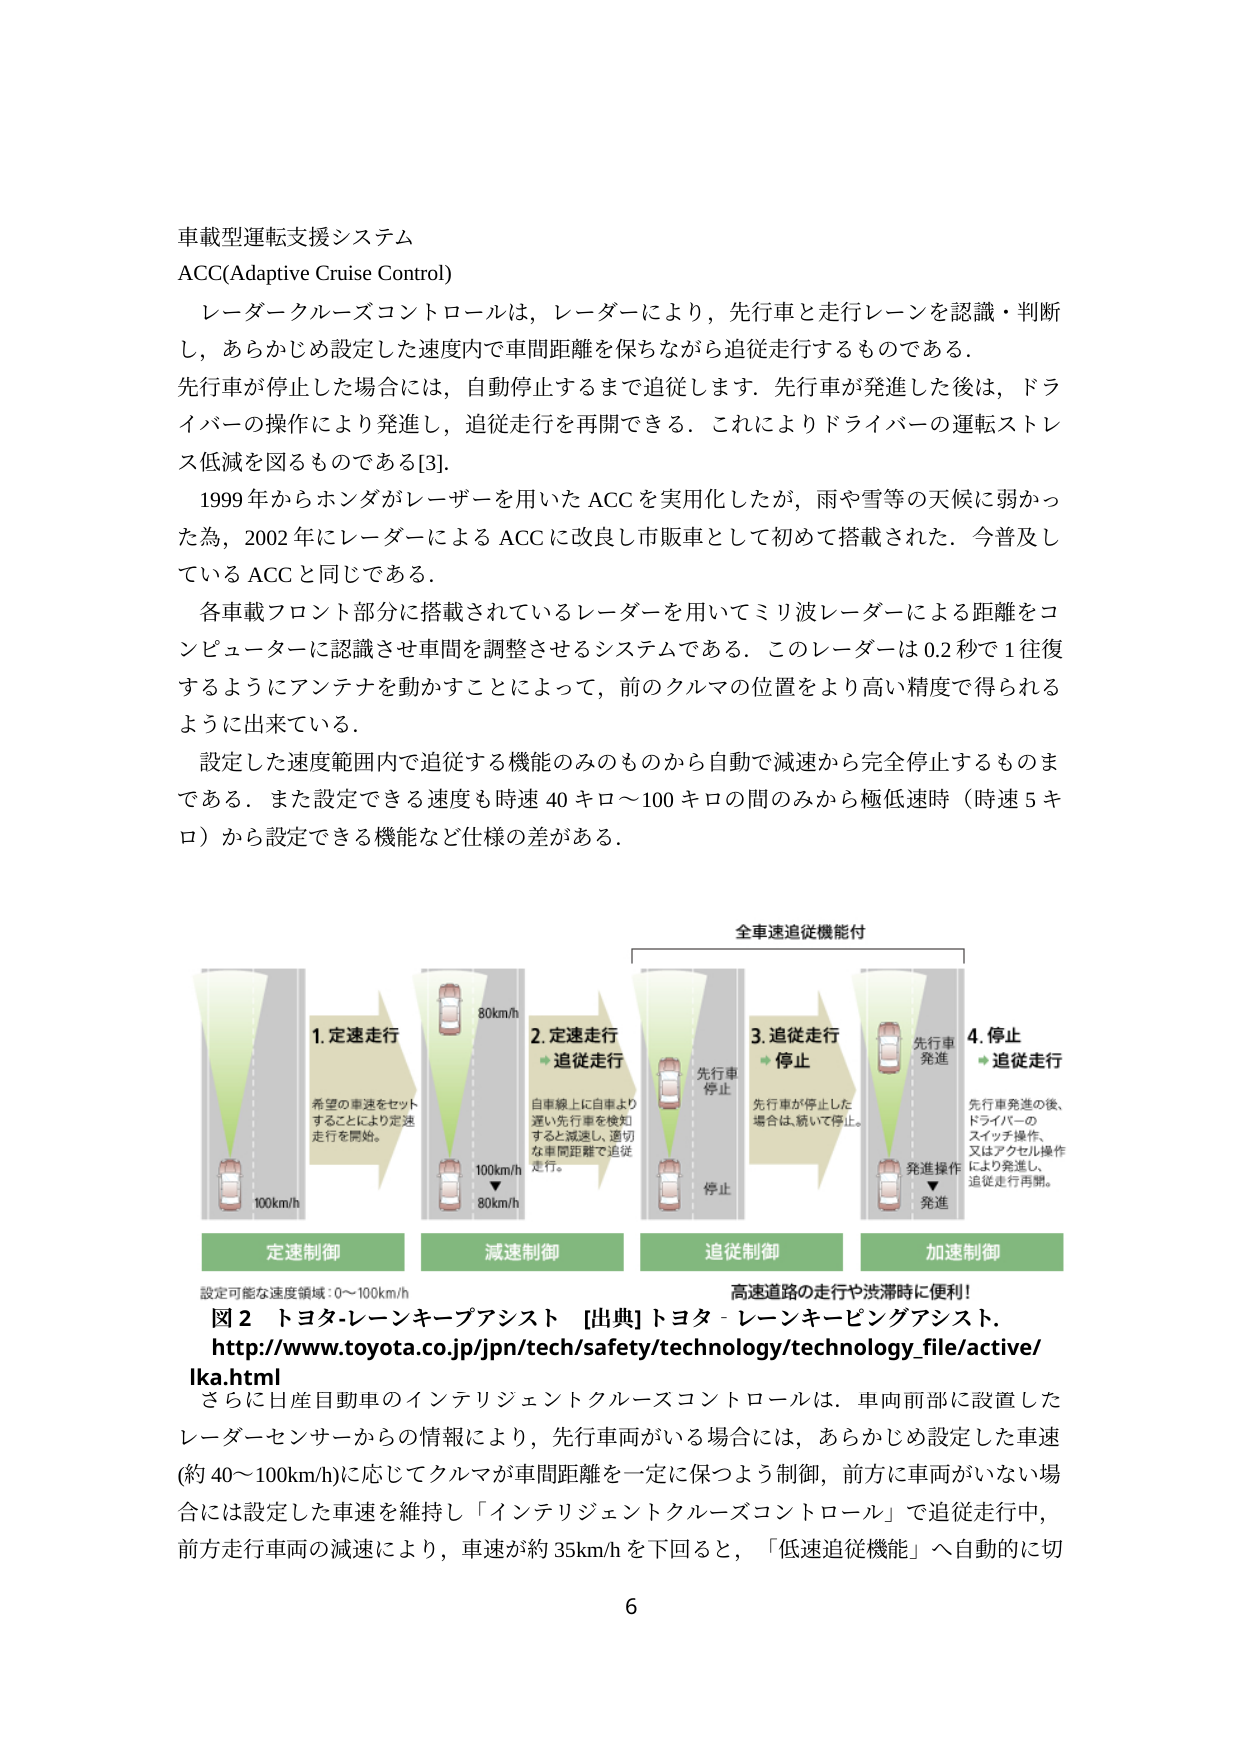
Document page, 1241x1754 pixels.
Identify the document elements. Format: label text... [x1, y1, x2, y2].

picture [188, 908, 1075, 1313]
text 設定した速度範囲内で追従する機能のみのものから自動で減速から完全停止するものまである．また設定できる速度も時速40キロ～100キロの間のみから極低速時（時速5キロ）から設定できる機能など仕様の差がある． [177, 742, 1063, 854]
text 先行車が停止した場合には，自動停止するまで追従します．先行車が発進した後は，ドライバーの操作により発進し，追従走行を再開できる．これによりドライバーの運転ストレス低減を図るものである[3]． [177, 367, 1063, 479]
text 1999年からホンダがレーザーを用いたACCを実用化したが，雨や雪等の天候に弱かった為，2002年にレーダーによるACCに改良し市販車として初めて搭載された．今普及しているACCと同じである． [177, 479, 1063, 592]
text レーダークルーズコントロールは，レーダーにより，先行車と走行レーンを認識・判断し，あらかじめ設定した速度内で車間距離を保ちながら追従走行するものである． [177, 292, 1063, 367]
text 車載型運転支援システム [177, 217, 1063, 254]
text 各車載フロント部分に搭載されているレーダーを用いてミリ波レーダーによる距離をコンピューターに認識させ車間を調整させるシステムである．このレーダーは0.2秒で1往復するようにアンテナを動かすことによって，前のクルマの位置をより高い精度で得られるように出来ている． [177, 592, 1063, 742]
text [177, 1379, 1063, 1567]
text ACC(Adaptive Cruise Control) [177, 254, 1063, 292]
